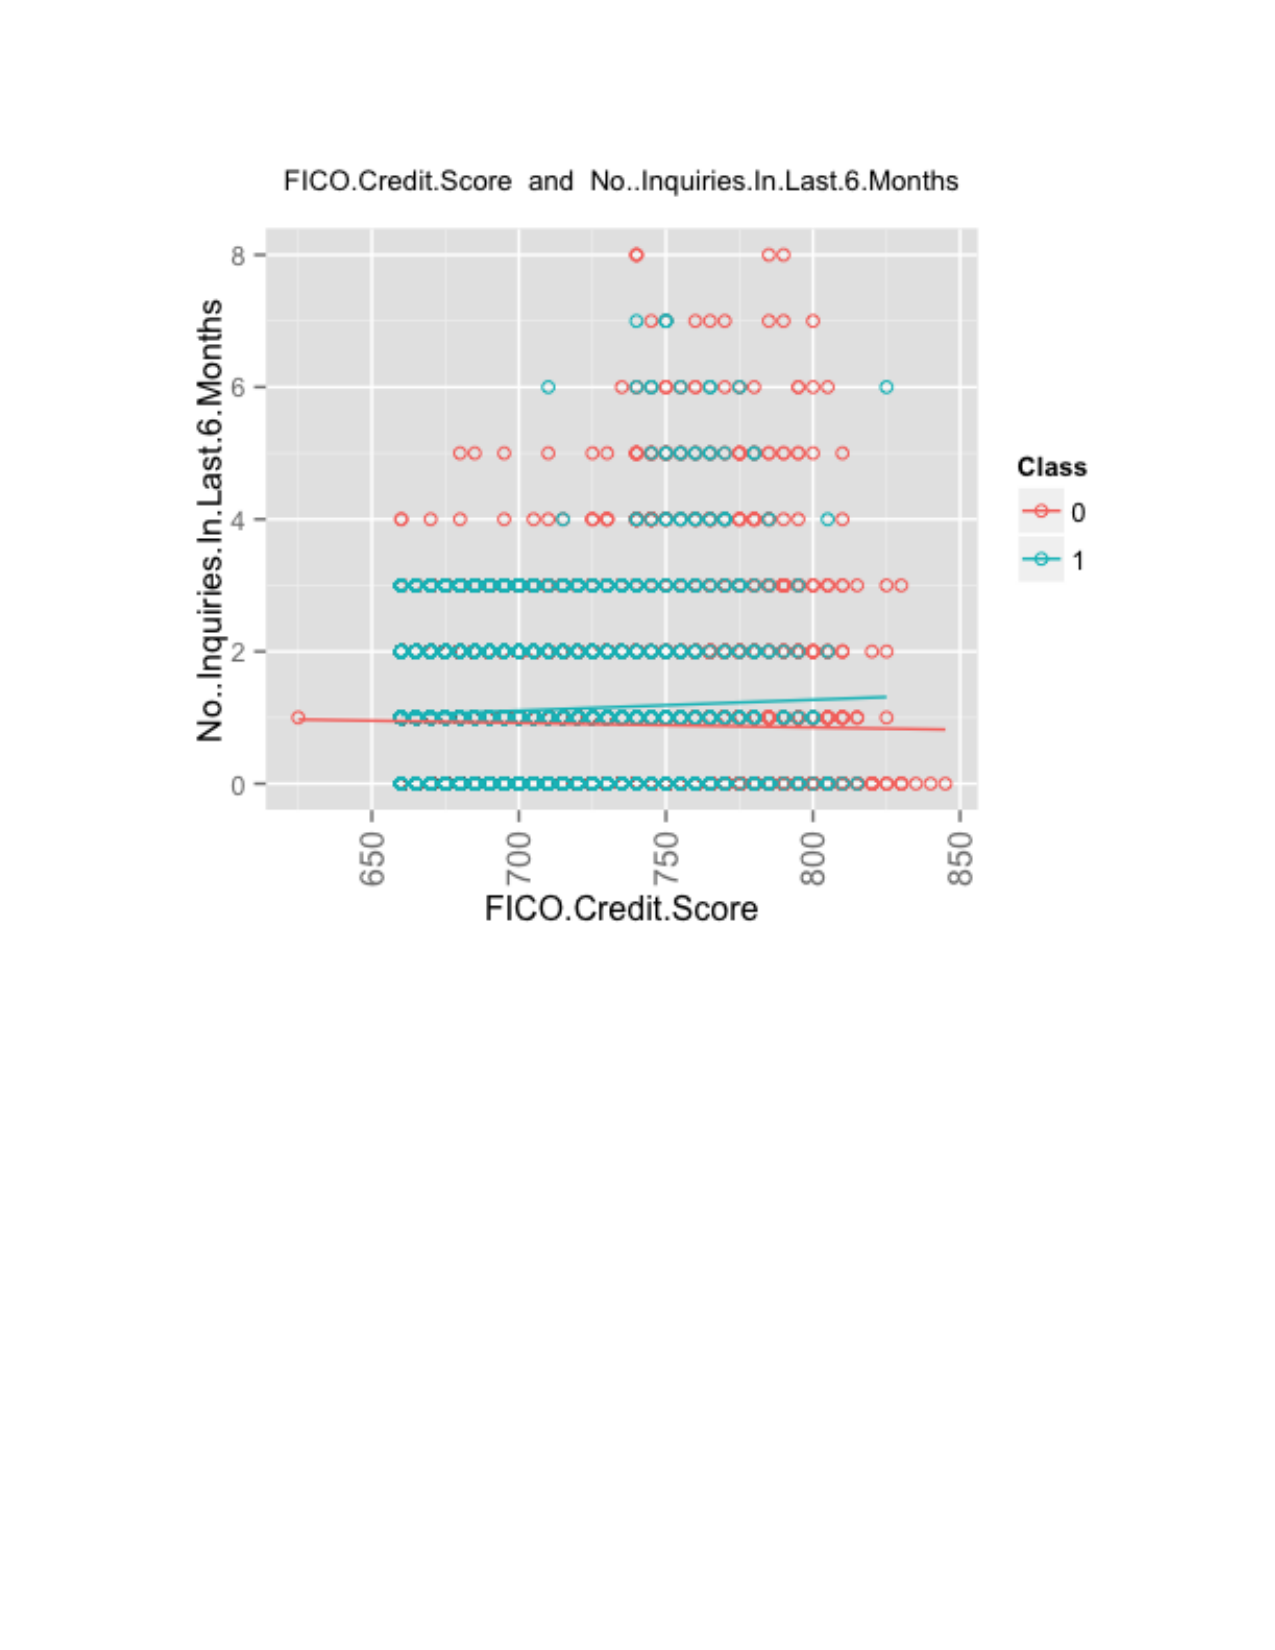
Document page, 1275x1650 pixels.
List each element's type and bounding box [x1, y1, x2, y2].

picture [168, 150, 1169, 950]
